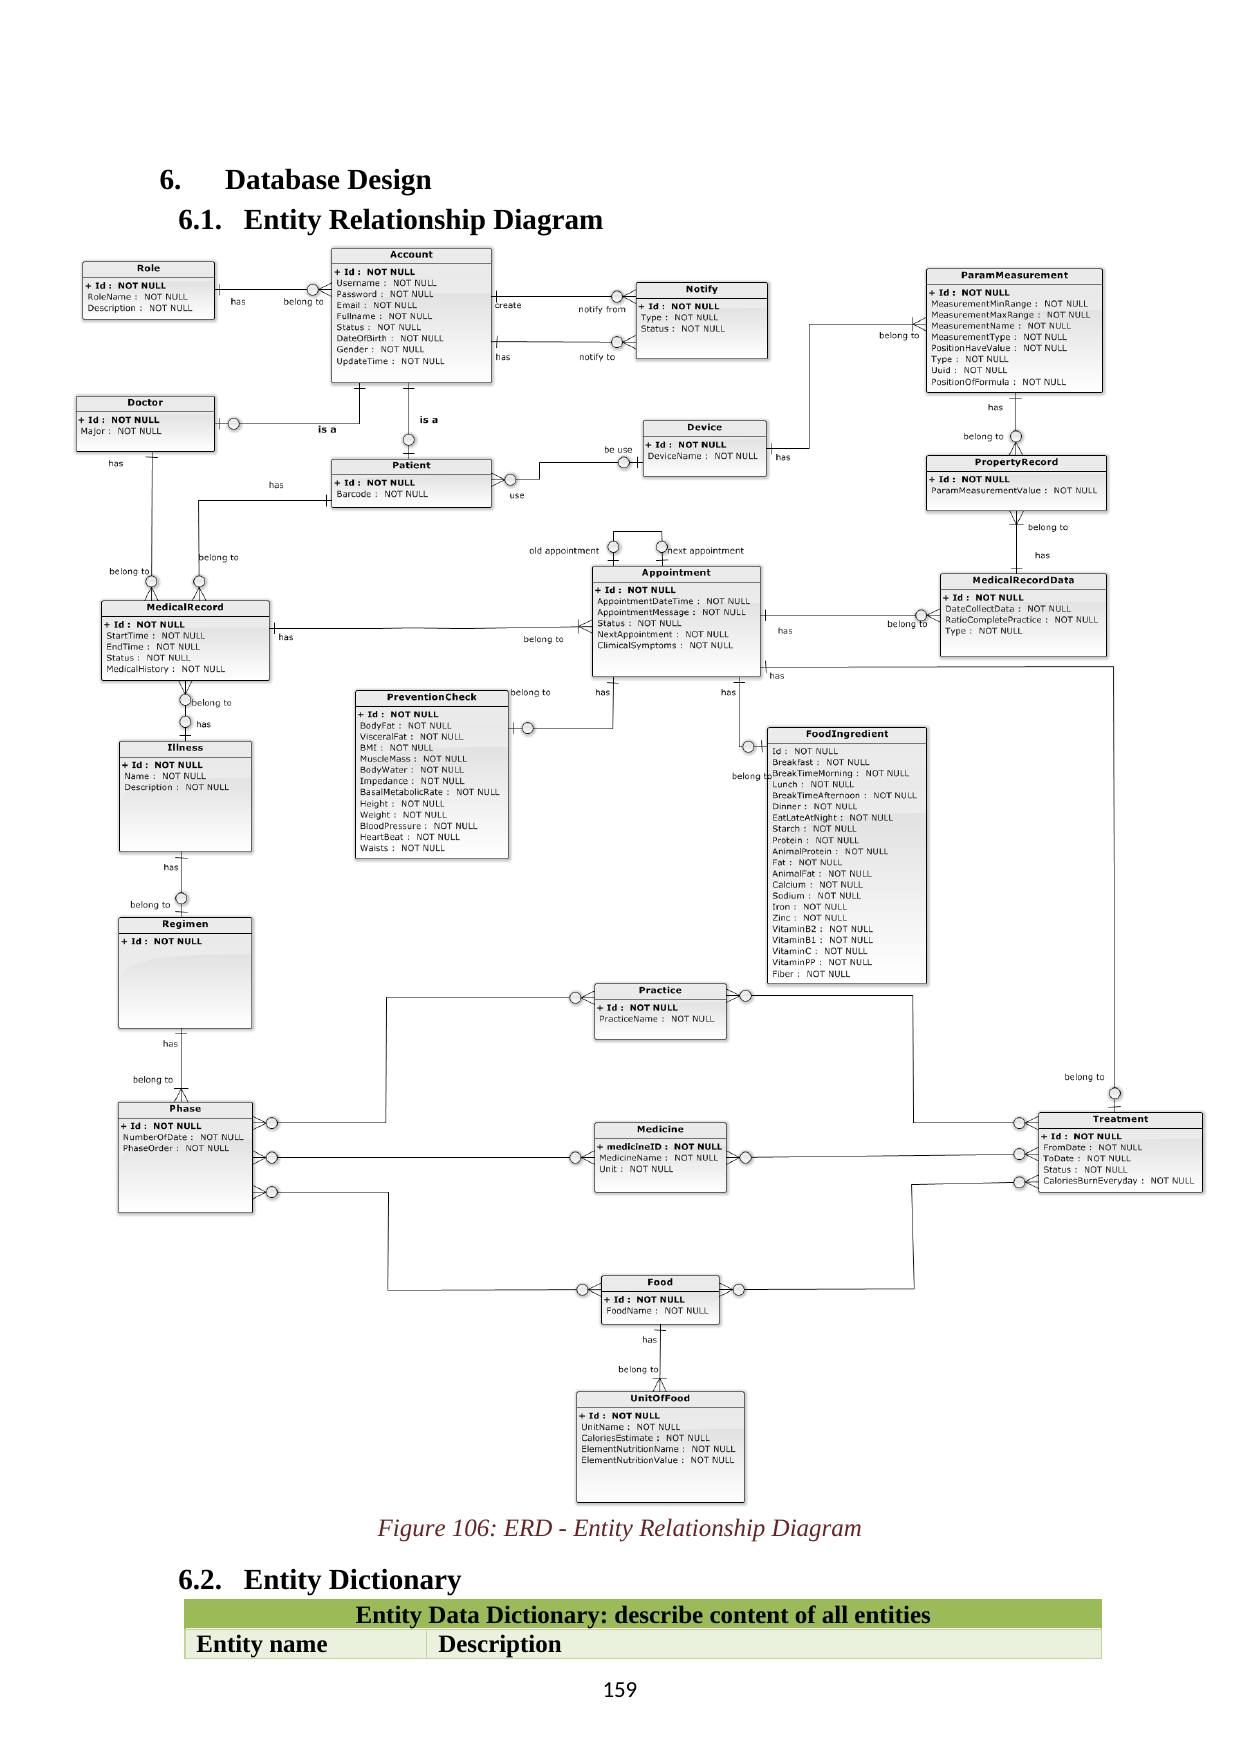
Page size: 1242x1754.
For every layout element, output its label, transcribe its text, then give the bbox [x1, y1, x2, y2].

picture [65, 237, 1213, 1513]
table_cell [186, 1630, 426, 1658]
subtitle Entity Relationship Diagram [169, 202, 1146, 235]
text Figure 106: ERD - Entity Relationship Diagram [94, 1513, 1146, 1542]
subtitle Database Design [159, 162, 1146, 196]
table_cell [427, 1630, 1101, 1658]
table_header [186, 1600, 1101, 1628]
subtitle Entity Dictionary [169, 1562, 1146, 1596]
